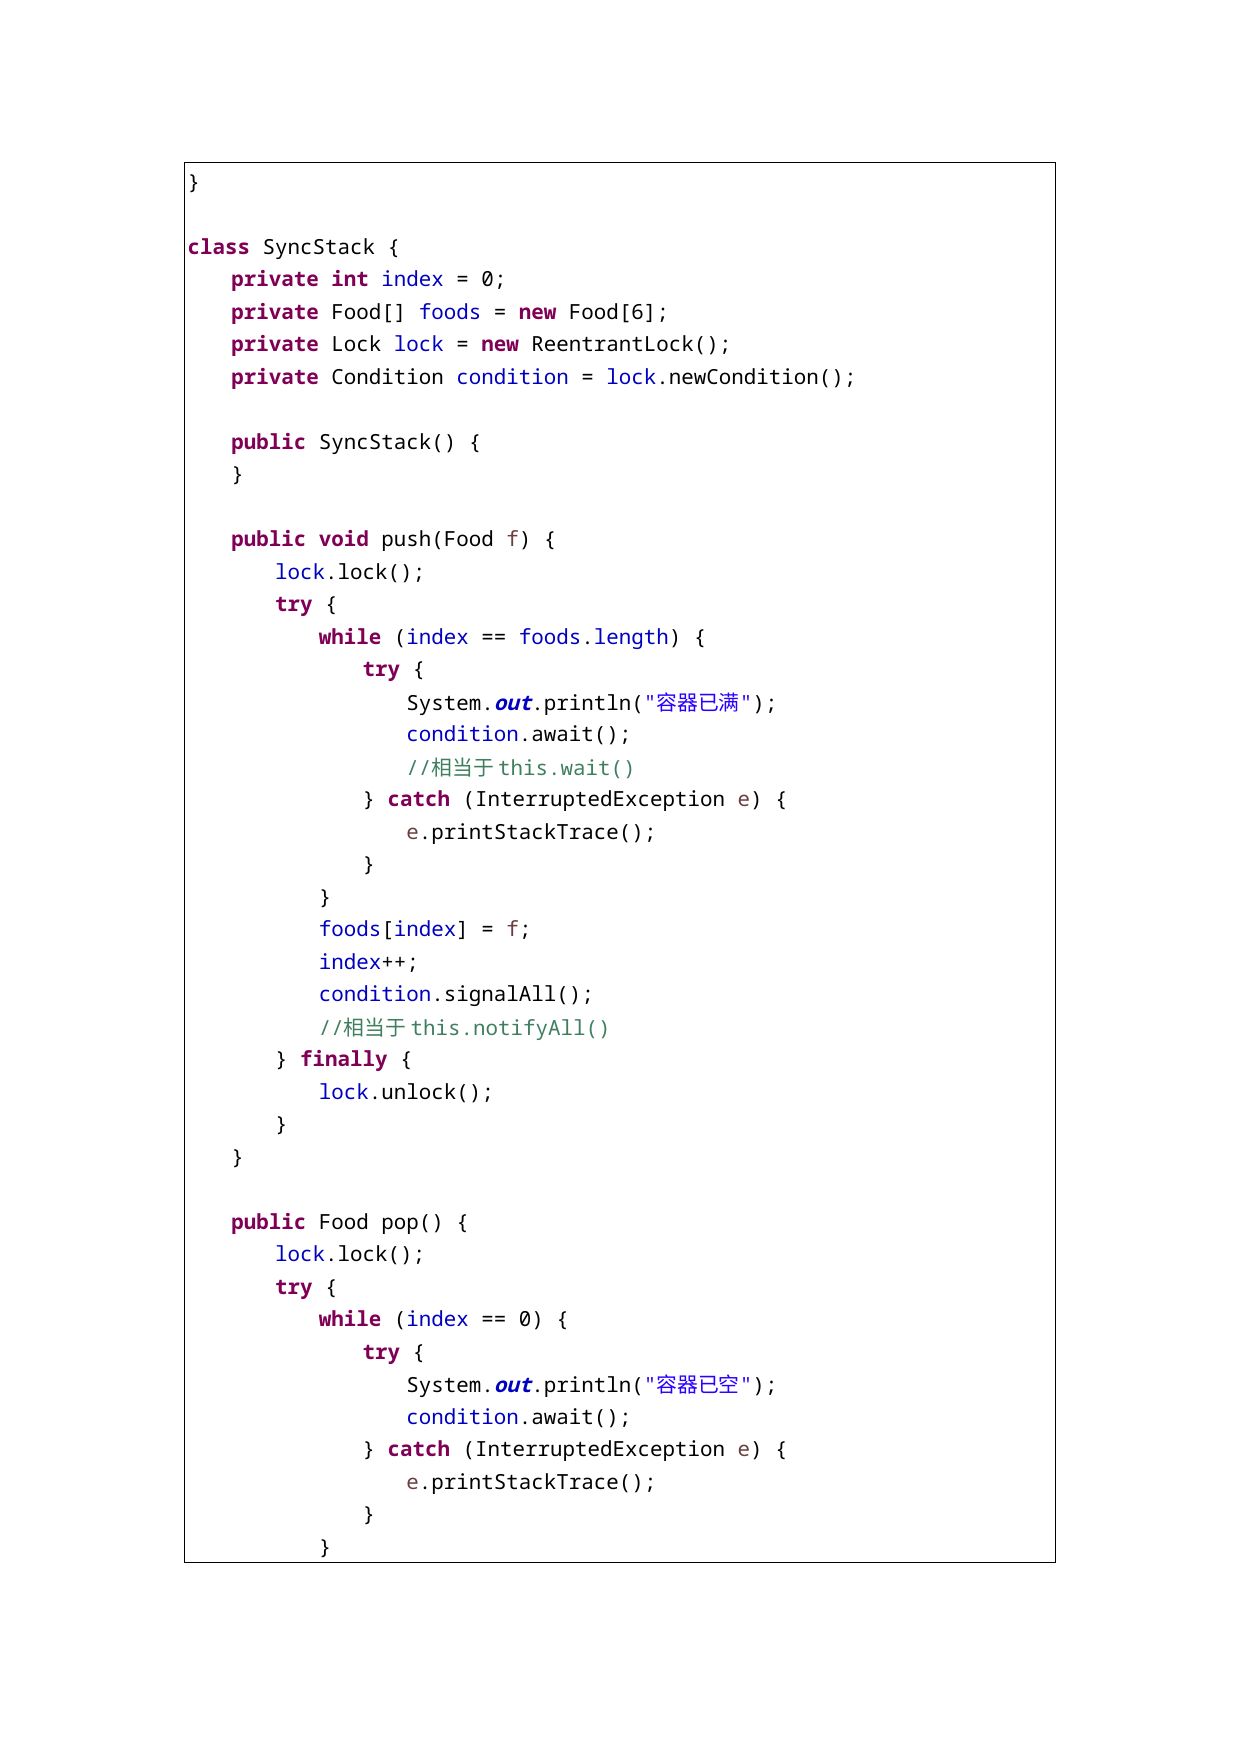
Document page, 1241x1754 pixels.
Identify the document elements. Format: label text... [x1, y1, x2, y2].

text e.printStackTrace(); [187, 815, 1053, 848]
text //相当于this.wait() [187, 750, 1053, 783]
text condition.await(); [187, 1400, 1053, 1433]
text private Food[] foods = new Food[6]; [187, 295, 1053, 328]
text } [187, 1530, 1053, 1562]
text private Lock lock = new ReentrantLock(); [187, 328, 1053, 360]
text //相当于this.notifyAll() [187, 1010, 1053, 1043]
text private Condition condition = lock.newCondition(); [187, 360, 1053, 393]
text public void push(Food f) { [187, 523, 1053, 555]
text foods[index] = f; [187, 913, 1053, 945]
text lock.lock(); [187, 1238, 1053, 1270]
text class SyncStack { [187, 230, 1053, 263]
text System.out.println("容器已空"); [187, 1368, 1053, 1400]
text try { [187, 588, 1053, 620]
text } [187, 1108, 1053, 1140]
text } finally { [187, 1043, 1053, 1075]
text try { [187, 1335, 1053, 1368]
text private int index = 0; [187, 263, 1053, 295]
text } [187, 1498, 1053, 1530]
text condition.signalAll(); [187, 978, 1053, 1010]
text } catch (InterruptedException e) { [187, 1433, 1053, 1465]
text } [187, 880, 1053, 913]
text index++; [187, 945, 1053, 978]
text try { [187, 1270, 1053, 1303]
text } [187, 458, 1053, 490]
text while (index == foods.length) { [187, 620, 1053, 653]
text } [187, 1140, 1053, 1173]
text lock.lock(); [187, 555, 1053, 588]
text lock.unlock(); [187, 1075, 1053, 1108]
text } [185, 163, 1055, 198]
text while (index == 0) { [187, 1303, 1053, 1335]
text } [187, 848, 1053, 880]
text public SyncStack() { [187, 425, 1053, 458]
text } catch (InterruptedException e) { [187, 783, 1053, 815]
text try { [187, 653, 1053, 685]
text System.out.println("容器已满"); [187, 685, 1053, 718]
text public Food pop() { [187, 1205, 1053, 1238]
text e.printStackTrace(); [187, 1465, 1053, 1498]
text condition.await(); [187, 718, 1053, 750]
